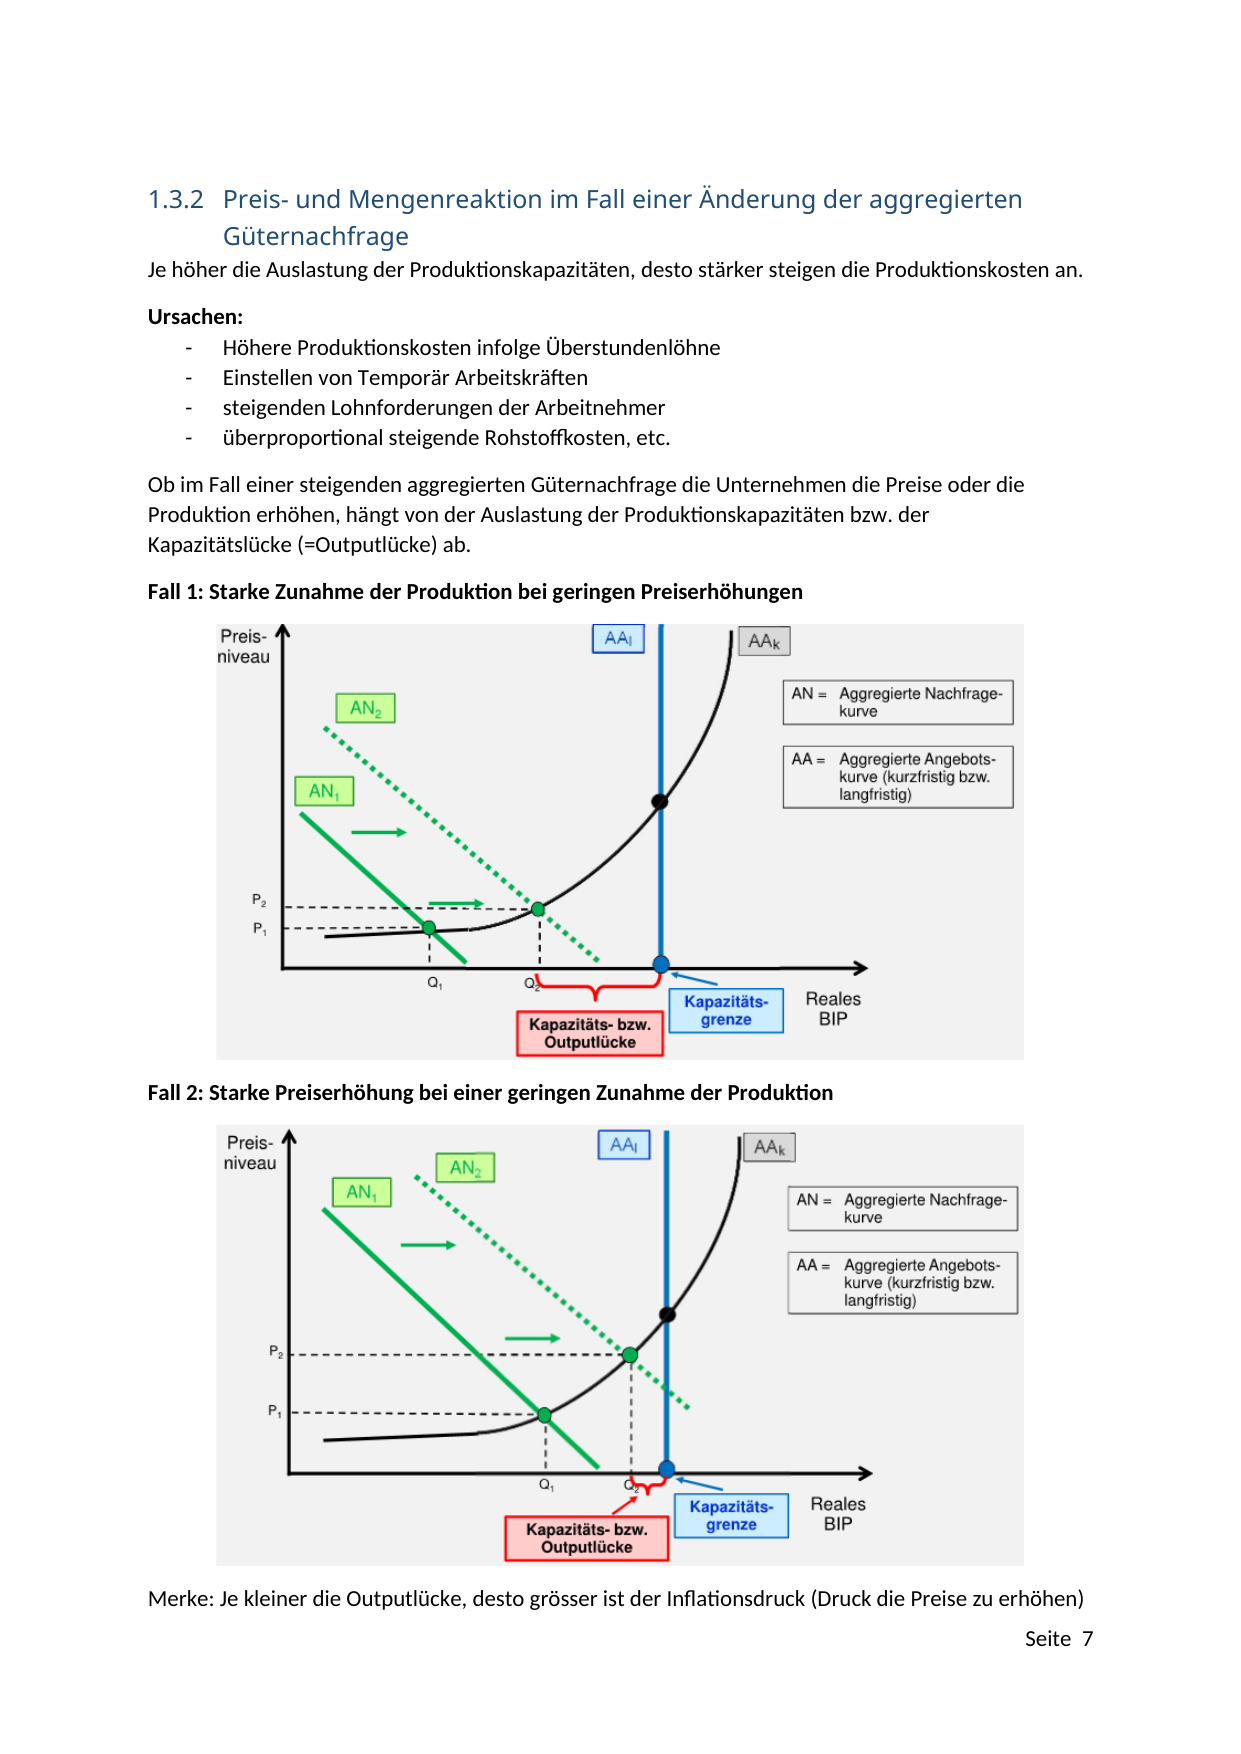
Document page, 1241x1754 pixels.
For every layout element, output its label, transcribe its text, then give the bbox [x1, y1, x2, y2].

text Fall 2: Starke Preiserhöhung bei einer geringen Zunahme der Produktion [148, 1078, 1093, 1106]
text Ob im Fall einer steigenden aggregierten Güternachfrage die Unternehmen die Preise oder die Produktion erhöhen, hängt von der Auslastung der Produktionskapazitäten bzw. der Kapazitätslücke (=Outputlücke) ab. [148, 470, 1093, 558]
text Je höher die Auslastung der Produktionskapazitäten, desto stärker steigen die Produktionskosten an. [148, 256, 1093, 283]
text Merke: Je kleiner die Outputlücke, desto grösser ist der Inflationsdruck (Druck die Preise zu erhöhen) [148, 1584, 1093, 1612]
picture [216, 1125, 1024, 1566]
text Ursachen: [148, 302, 1093, 330]
text Fall 1: Starke Zunahme der Produktion bei geringen Preiserhöhungen [148, 577, 1093, 605]
list Einstellen von Temporär Arbeitskräften [185, 363, 1093, 391]
subtitle Preis- und Mengenreaktion im Fall einer Änderung der aggregierten Güternachfrage [148, 182, 1093, 253]
picture [216, 624, 1024, 1060]
list überproportional steigende Rohstoffkosten, etc. [185, 423, 1093, 451]
list Höhere Produktionskosten infolge Überstundenlöhne [185, 333, 1093, 361]
list steigenden Lohnforderungen der Arbeitnehmer [185, 393, 1093, 421]
